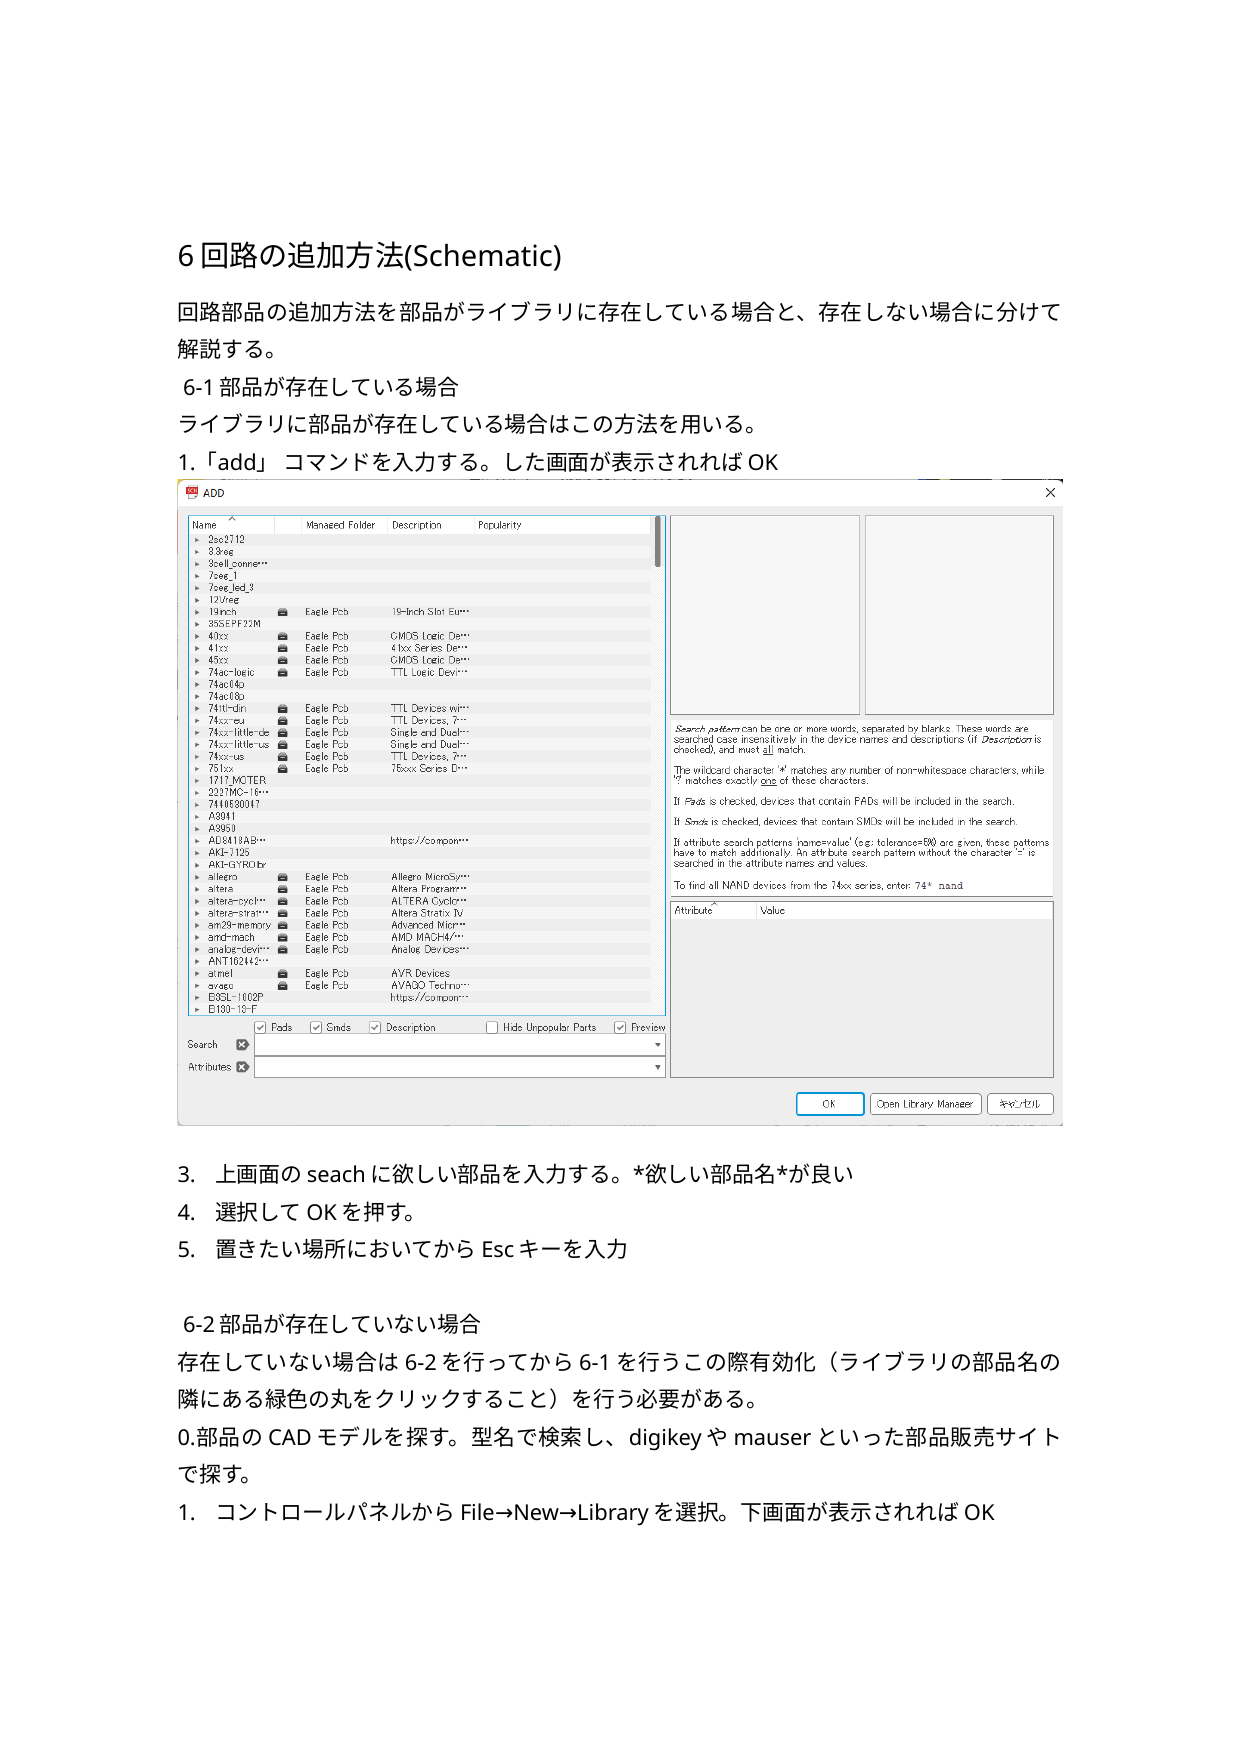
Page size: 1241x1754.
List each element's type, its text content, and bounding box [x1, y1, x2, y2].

list 選択してOKを押す。 [177, 1192, 1063, 1229]
picture [177, 479, 1063, 1126]
text 回路部品の追加方法を部品がライブラリに存在している場合と、存在しない場合に分けて解説する。 [177, 292, 1063, 367]
text 存在していない場合は6-2を行ってから6-1を行うこの際有効化（ライブラリの部品名の隣にある緑色の丸をクリックすること）を行う必要がある。 [177, 1342, 1063, 1417]
subtitle 6-2部品が存在していない場合 [177, 1304, 1063, 1342]
subtitle 6回路の追加方法(Schematic) [177, 217, 1063, 292]
text 0.部品のCADモデルを探す。型名で検索し、digikeyやmauserといった部品販売サイトで探す。 [177, 1417, 1063, 1492]
text 1.「add」 コマンドを入力する。した画面が表示されればOK [177, 442, 1063, 479]
list 上画面のseachに欲しい部品を入力する。*欲しい部品名*が良い [177, 1154, 1063, 1192]
subtitle 6-1部品が存在している場合 [177, 367, 1063, 404]
text ライブラリに部品が存在している場合はこの方法を用いる。 [177, 404, 1063, 442]
list コントロールパネルからFile→New→Libraryを選択。下画面が表示されればOK [177, 1492, 1063, 1529]
list 置きたい場所においてからEscキーを入力 [177, 1229, 1063, 1267]
